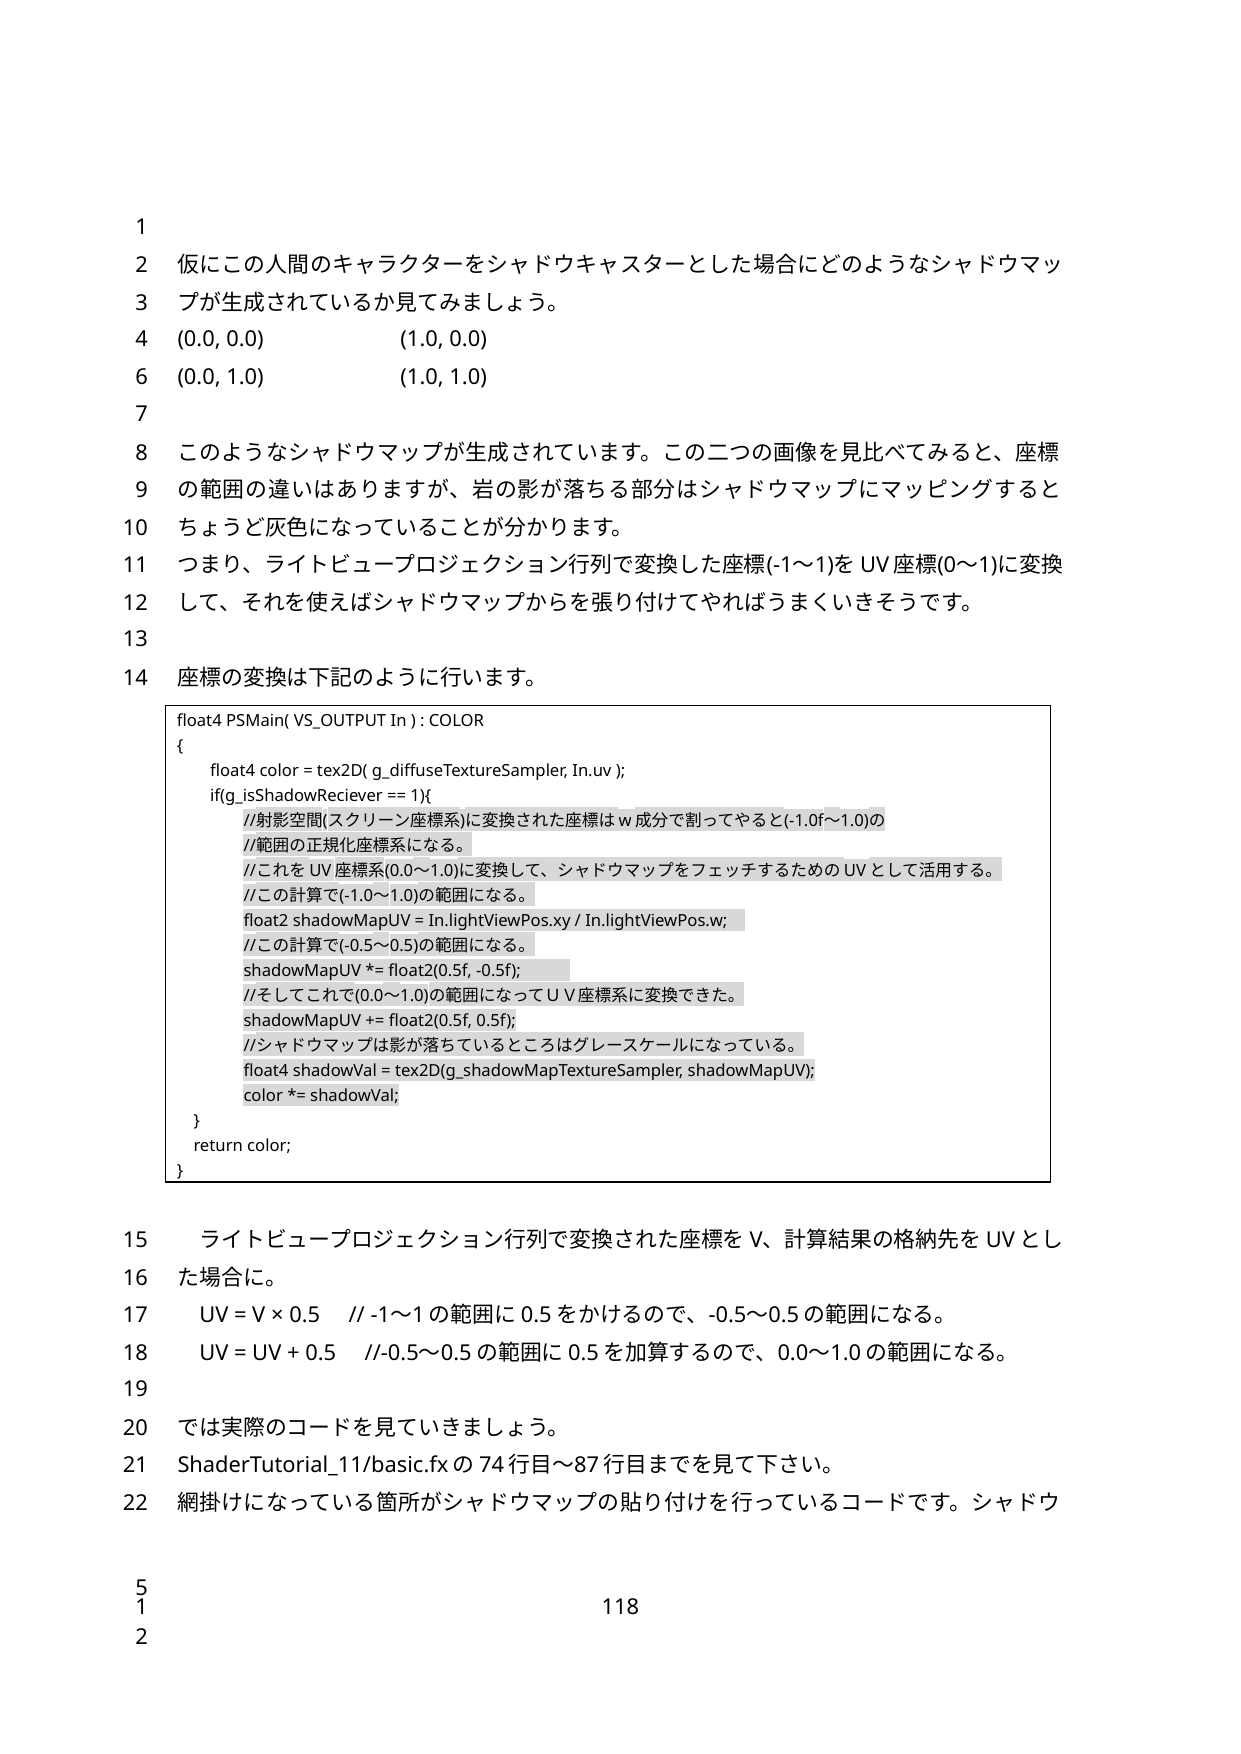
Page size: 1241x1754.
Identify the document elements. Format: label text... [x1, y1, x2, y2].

text 仮にこの人間のキャラクターをシャドウキャスターとした場合にどのようなシャドウマップが生成されているか見てみましょう。 [177, 244, 1063, 319]
text UV = V × 0.5 // -1～1の範囲に0.5をかけるので、-0.5～0.5の範囲になる。 [177, 1294, 1063, 1332]
text ShaderTutorial_11/basic.fxの74行目～87行目までを見て下さい。 [177, 1444, 1063, 1482]
text 座標の変換は下記のように行います。 [177, 657, 1063, 694]
table_header float4 PSMain( VS_OUTPUT In ) : COLOR { float4 color = tex2D( g_diffuseTextureSampler, In.uv ); if(g_isShadowReciever == 1){ //射影空間(スクリーン座標系)に変換された座標はw成分で割ってやると(-1.0f～1.0)の //範囲の正規化座標系になる。 //これをUV座標系(0.0～1.0)に変換して、シャドウマップをフェッチするためのUVとして活用する。 //この計算で(-1.0～1.0)の範囲になる。 float2 shadowMapUV = In.lightViewPos.xy / In.lightViewPos.w; //この計算で(-0.5～0.5)の範囲になる。 shadowMapUV *= float2(0.5f, -0.5f); //そしてこれで(0.0～1.0)の範囲になってＵＶ座標系に変換できた。 shadowMapUV += float2(0.5f, 0.5f); //シャドウマップは影が落ちているところはグレースケールになっている。 float4 shadowVal = tex2D(g_shadowMapTextureSampler, shadowMapUV); color *= shadowVal; } return color; } [166, 706, 1050, 1181]
text (0.0, 0.0) (1.0, 0.0) [177, 319, 1063, 357]
text このようなシャドウマップが生成されています。この二つの画像を見比べてみると、座標の範囲の違いはありますが、岩の影が落ちる部分はシャドウマップにマッピングするとちょうど灰色になっていることが分かります。 [177, 432, 1063, 544]
text では実際のコードを見ていきましょう。 [177, 1407, 1063, 1444]
text UV = UV + 0.5 //-0.5～0.5の範囲に0.5を加算するので、0.0～1.0の範囲になる。 [177, 1332, 1063, 1369]
text つまり、ライトビュープロジェクション行列で変換した座標(-1～1)をUV座標(0～1)に変換して、それを使えばシャドウマップからを張り付けてやればうまくいきそうです。 [177, 544, 1063, 619]
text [177, 1482, 1063, 1519]
text (0.0, 1.0) (1.0, 1.0) [177, 357, 1063, 394]
text ライトビュープロジェクション行列で変換された座標をV、計算結果の格納先をUVとした場合に。 [177, 694, 1063, 1294]
